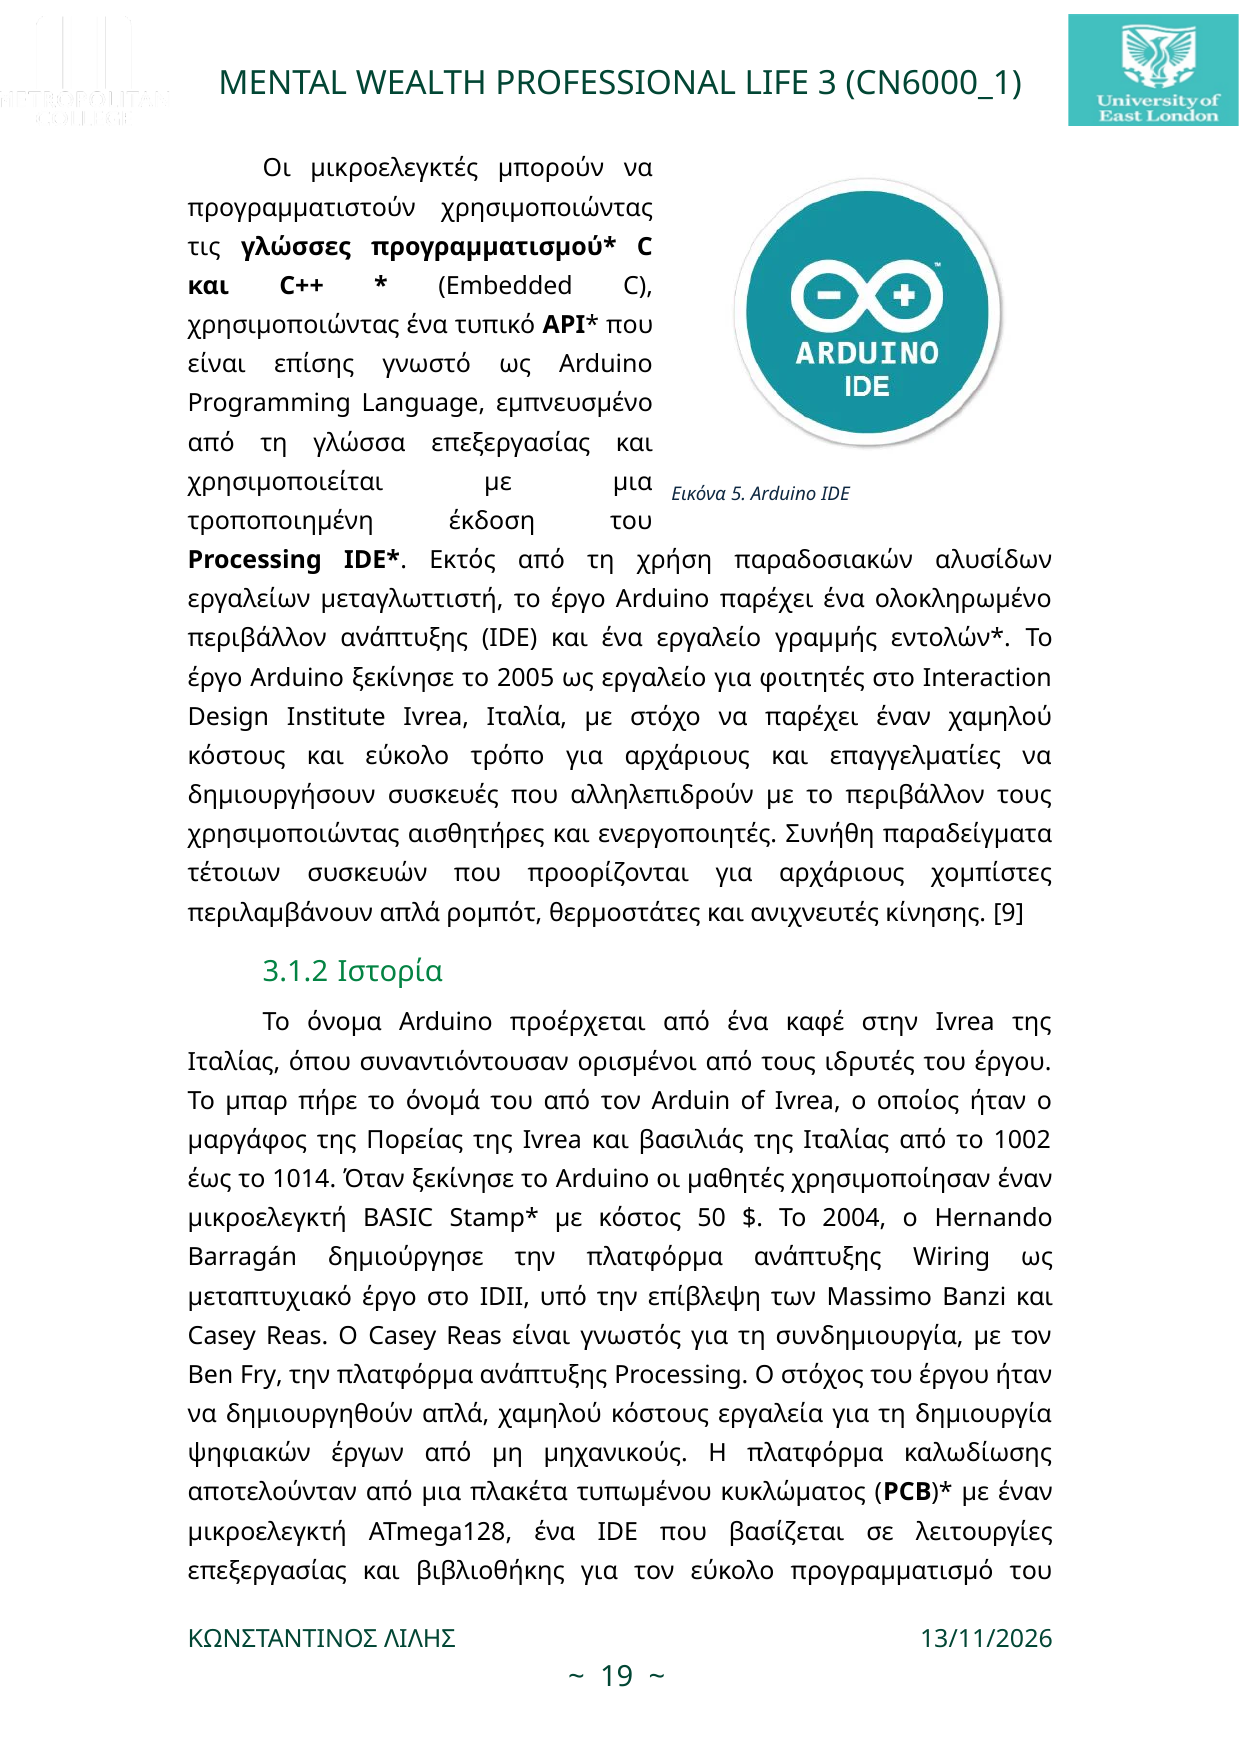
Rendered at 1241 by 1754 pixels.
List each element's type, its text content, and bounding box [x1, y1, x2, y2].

text Οι μικροελεγκτές μπορούν να προγραμματιστούν χρησιμοποιώντας τις γλώσσες προγραμματισμού* C και C++ * (Embedded C), χρησιμοποιώντας ένα τυπικό API* που είναι επίσης γνωστό ως Arduino Programming Language, εμπνευσμένο από τη γλώσσα επεξεργασίας και χρησιμοποιείται με μια τροποποιημένη έκδοση του Processing IDE*. Εκτός από τη χρήση παραδοσιακών αλυσίδων εργαλείων μεταγλωττιστή, το έργο Arduino παρέχει ένα ολοκληρωμένο περιβάλλον ανάπτυξης (IDE) και ένα εργαλείο γραμμής εντολών*. Το έργο Arduino ξεκίνησε το 2005 ως εργαλείο για φοιτητές στο Interaction Design Institute Ivrea, Ιταλία, με στόχο να παρέχει έναν χαμηλού κόστους και εύκολο τρόπο για αρχάριους και επαγγελματίες να δημιουργήσουν συσκευές που αλληλεπιδρούν με το περιβάλλον τους χρησιμοποιώντας αισθητήρες και ενεργοποιητές. Συνήθη παραδείγματα τέτοιων συσκευών που προορίζονται για αρχάριους χομπίστες περιλαμβάνουν απλά ρομπότ, θερμοστάτες και ανιχνευτές κίνησης. [187, 150, 1053, 928]
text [187, 1004, 1053, 1586]
picture [0, 13, 171, 126]
picture [1066, 14, 1238, 124]
subtitle Ιστορία [262, 950, 1053, 990]
picture [671, 150, 1065, 469]
